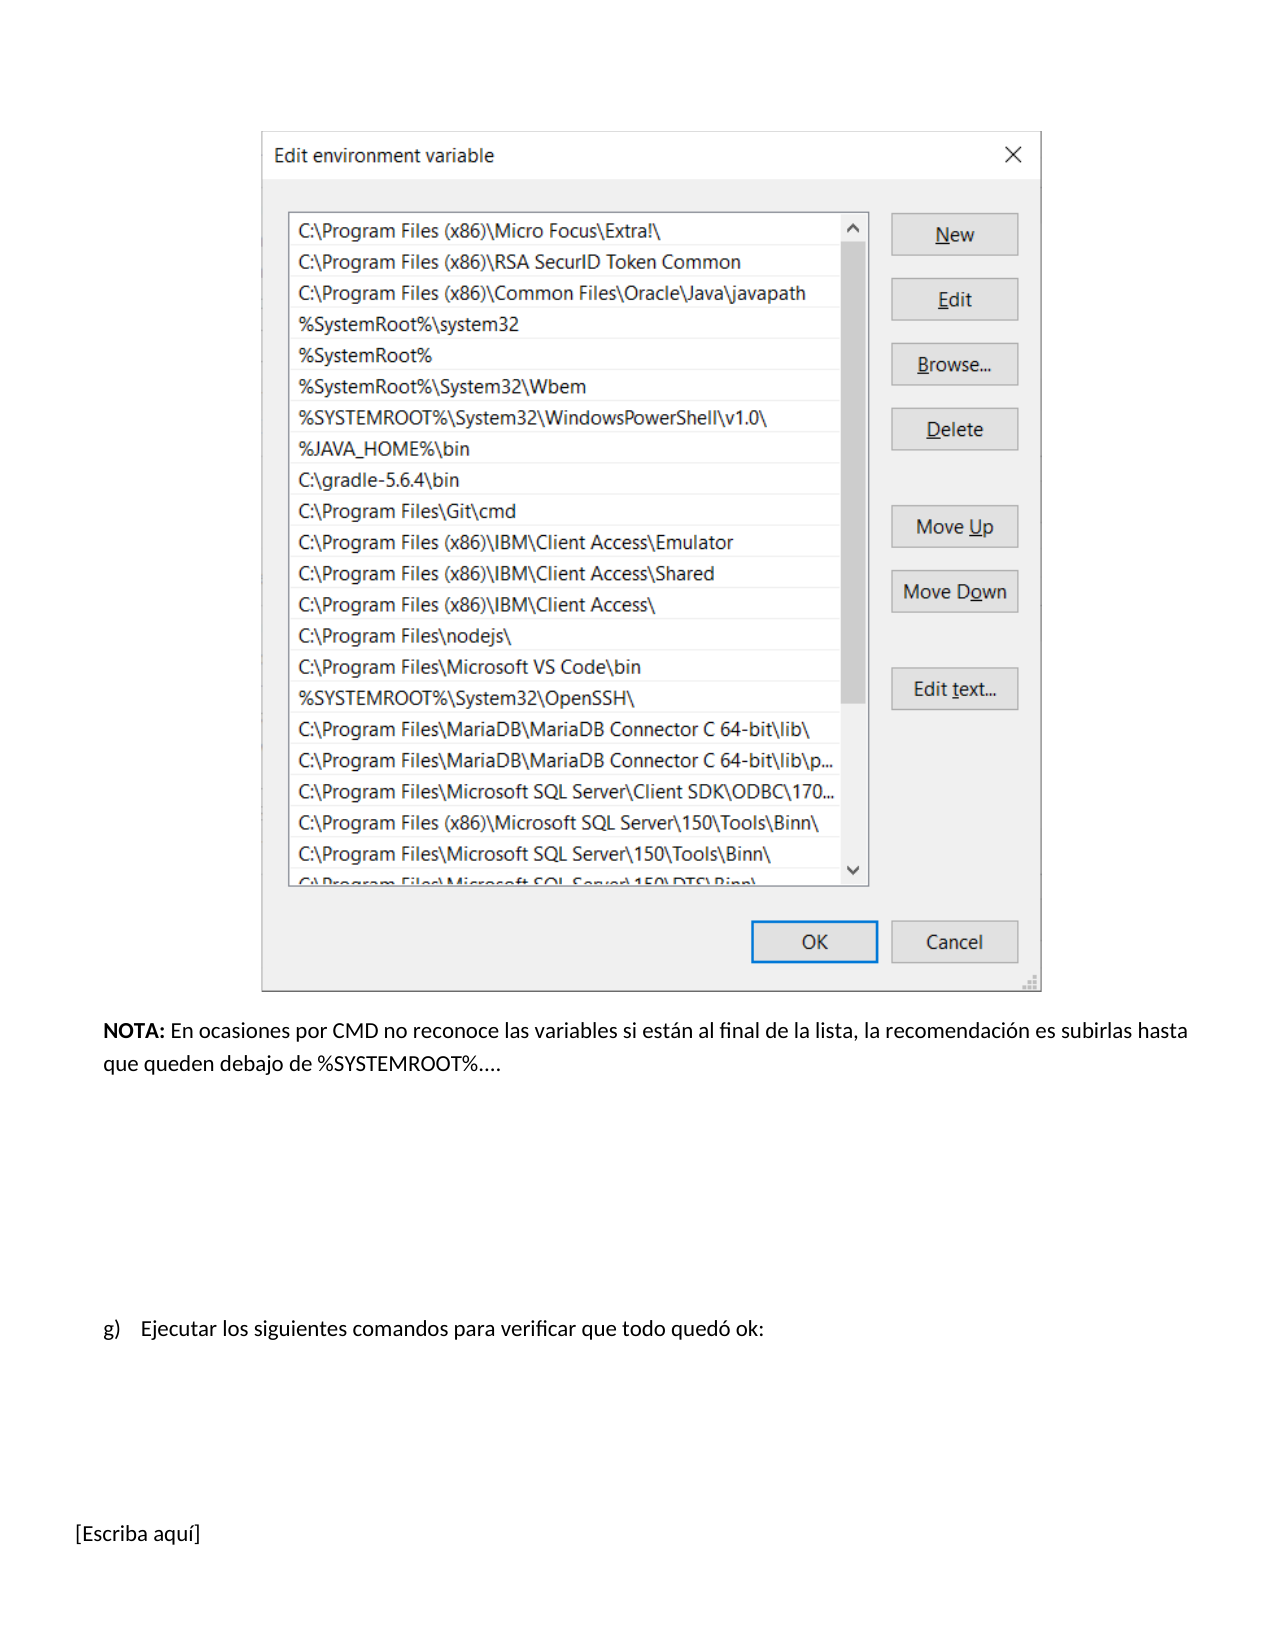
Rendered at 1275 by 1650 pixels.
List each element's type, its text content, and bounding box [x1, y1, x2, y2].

picture [261, 131, 1042, 992]
list Ejecutar los siguientes comandos para verificar que todo quedó ok: [103, 1314, 1200, 1342]
text NOTA: En ocasiones por CMD no reconoce las variables si están al final de la lista, la recomendación es subirlas hasta que queden debajo de %SYSTEMROOT%.... [103, 1016, 1200, 1077]
